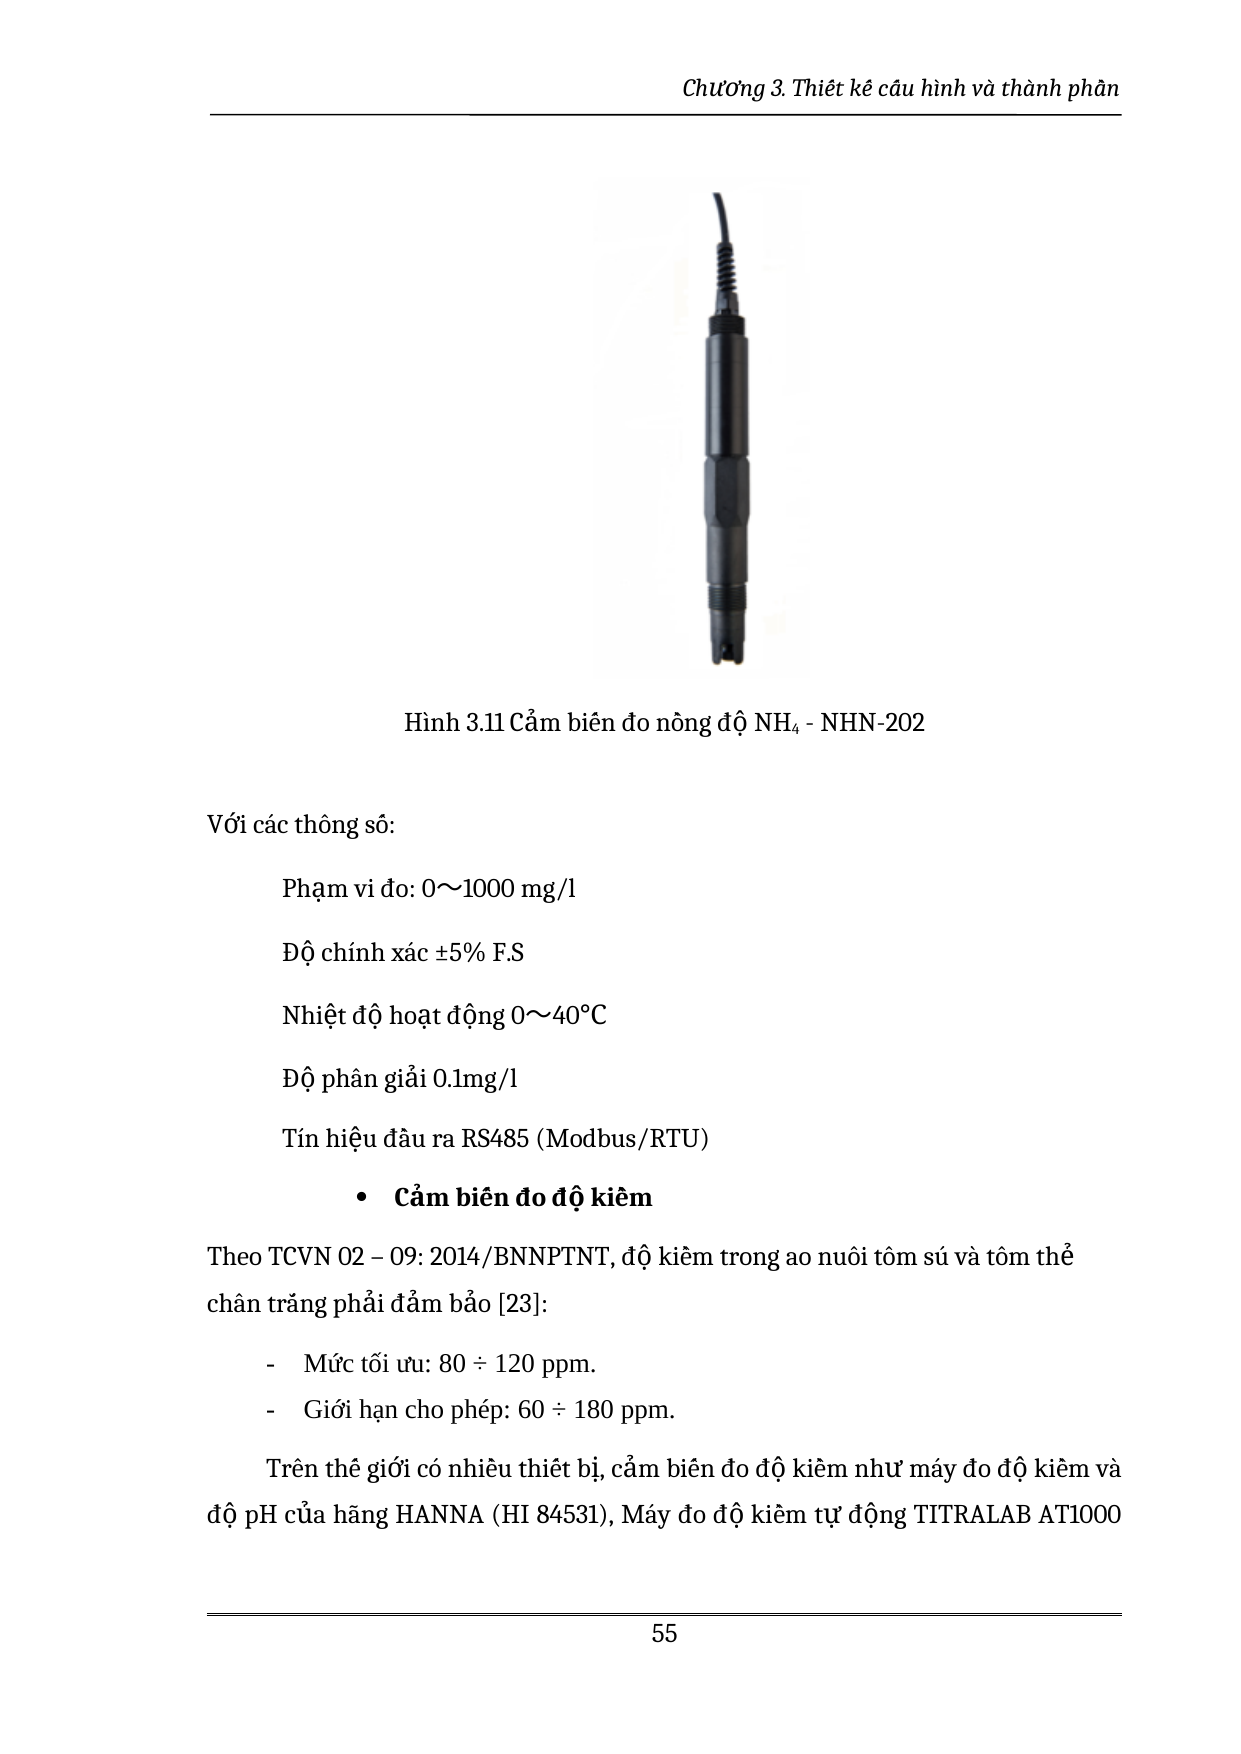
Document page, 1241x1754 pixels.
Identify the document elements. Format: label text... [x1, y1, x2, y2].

text Tín hiệu đầu ra RS485 (Modbus/RTU) [207, 1123, 1122, 1154]
subtitle Cảm biến đo độ kiềm [357, 1182, 1122, 1213]
picture [593, 177, 811, 679]
text Nhiệt độ hoạt động 0～40℃ [207, 996, 1122, 1033]
text Theo TCVN 02 – 09: 2014/BNNPTNT, độ kiềm trong ao nuôi tôm sú và tôm thẻ chân trắng phải đảm bảo [23]: [207, 1241, 1122, 1319]
list Mức tối ưu: 80 ÷ 120 ppm. [266, 1347, 1122, 1378]
text Độ phân giải 0.1mg/l [207, 1063, 1122, 1095]
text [207, 1453, 1122, 1531]
list Giới hạn cho phép: 60 ÷ 180 ppm. [266, 1393, 1122, 1425]
text Với các thông số: [207, 809, 1122, 841]
text Độ chính xác ±5% F.S [207, 937, 1122, 968]
text Phạm vi đo: 0～1000 mg/l [207, 869, 1122, 906]
